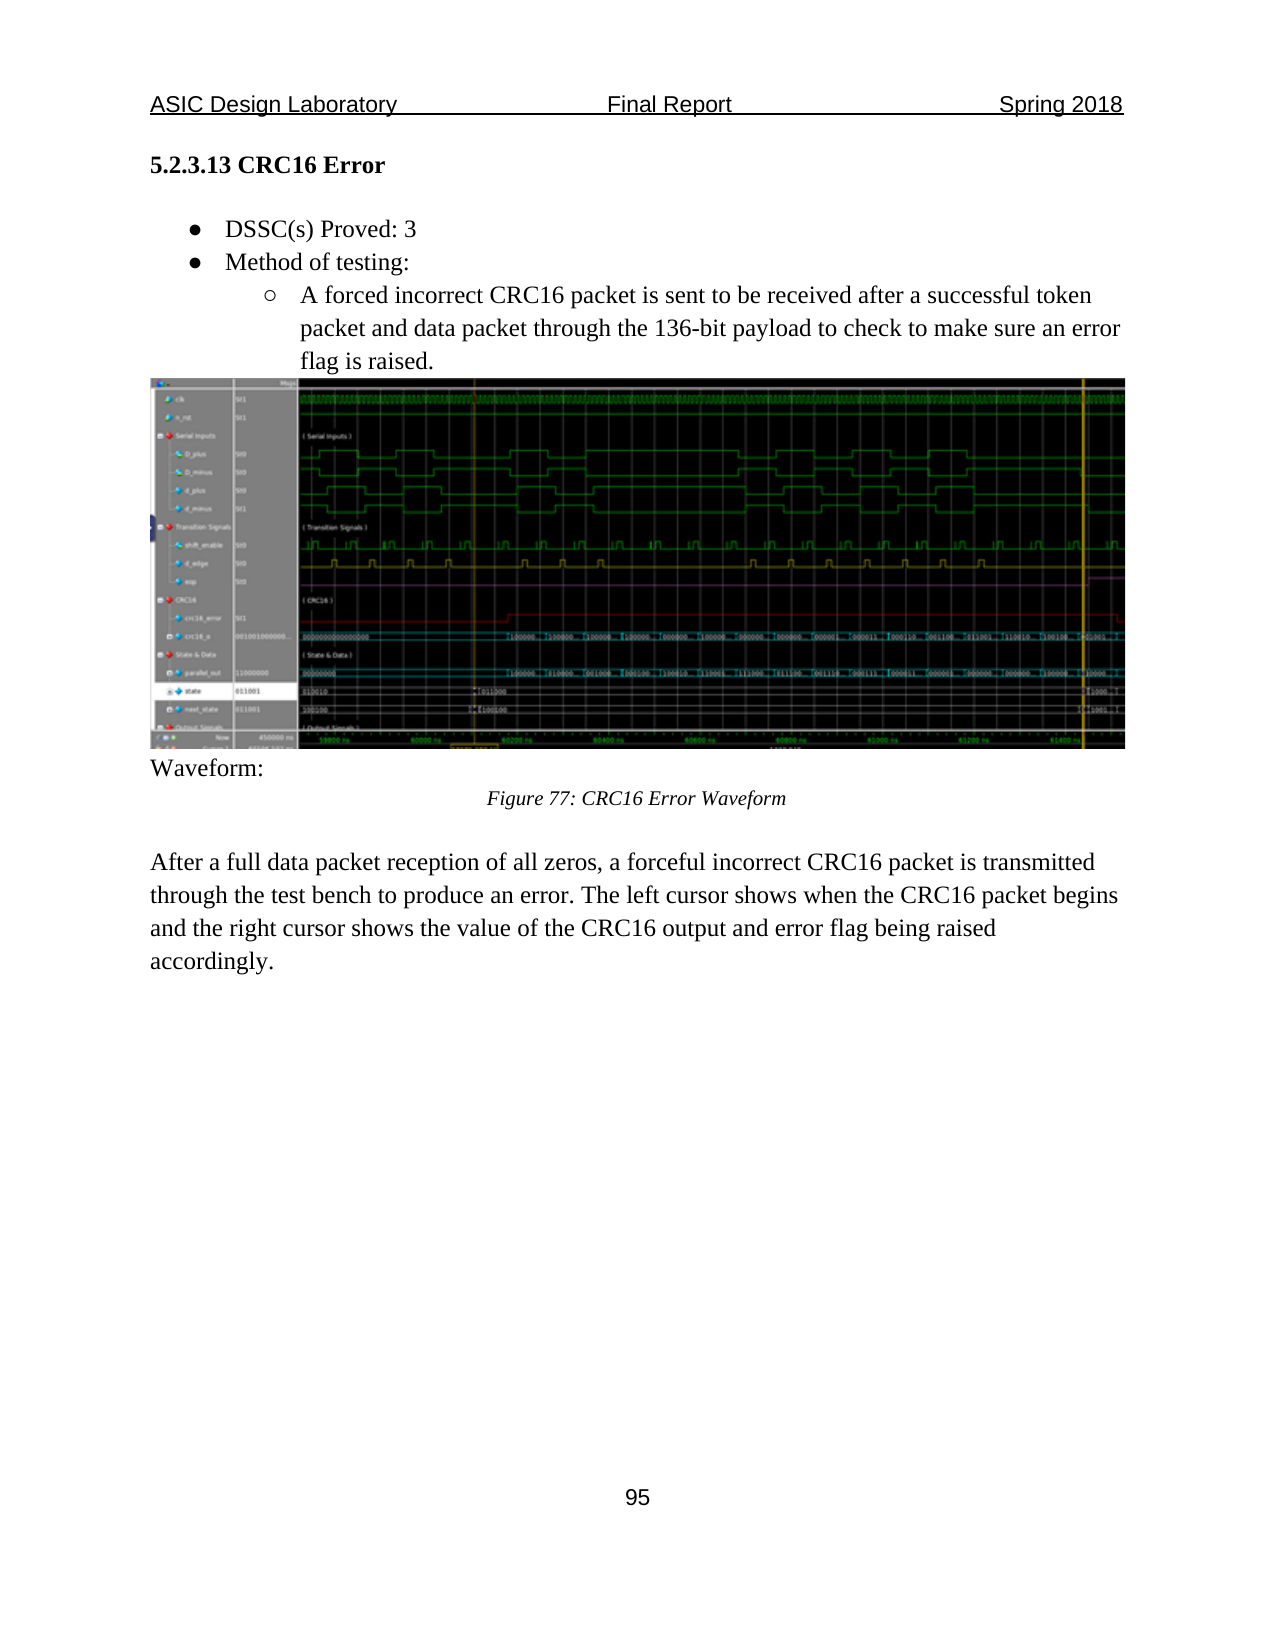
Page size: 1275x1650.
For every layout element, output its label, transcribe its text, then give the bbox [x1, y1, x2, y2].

text Figure 77: CRC16 Error Waveform [150, 786, 1125, 810]
picture [150, 378, 1125, 749]
list DSSC(s) Proved: 3 [187, 214, 1125, 242]
text 5.2.3.13 CRC16 Error [150, 150, 1125, 179]
list Method of testing: [187, 247, 1125, 275]
list A forced incorrect CRC16 packet is sent to be received after a successful token packet and data packet through the 136-bit payload to check to make sure an error flag is raised. [262, 280, 1125, 374]
text After a full data packet reception of all zeros, a forceful incorrect CRC16 packet is transmitted through the test bench to produce an error. The left cursor shows when the CRC16 packet begins and the right cursor shows the value of the CRC16 output and error flag being raised accordingly. [150, 847, 1125, 975]
text Waveform: [150, 749, 1125, 782]
